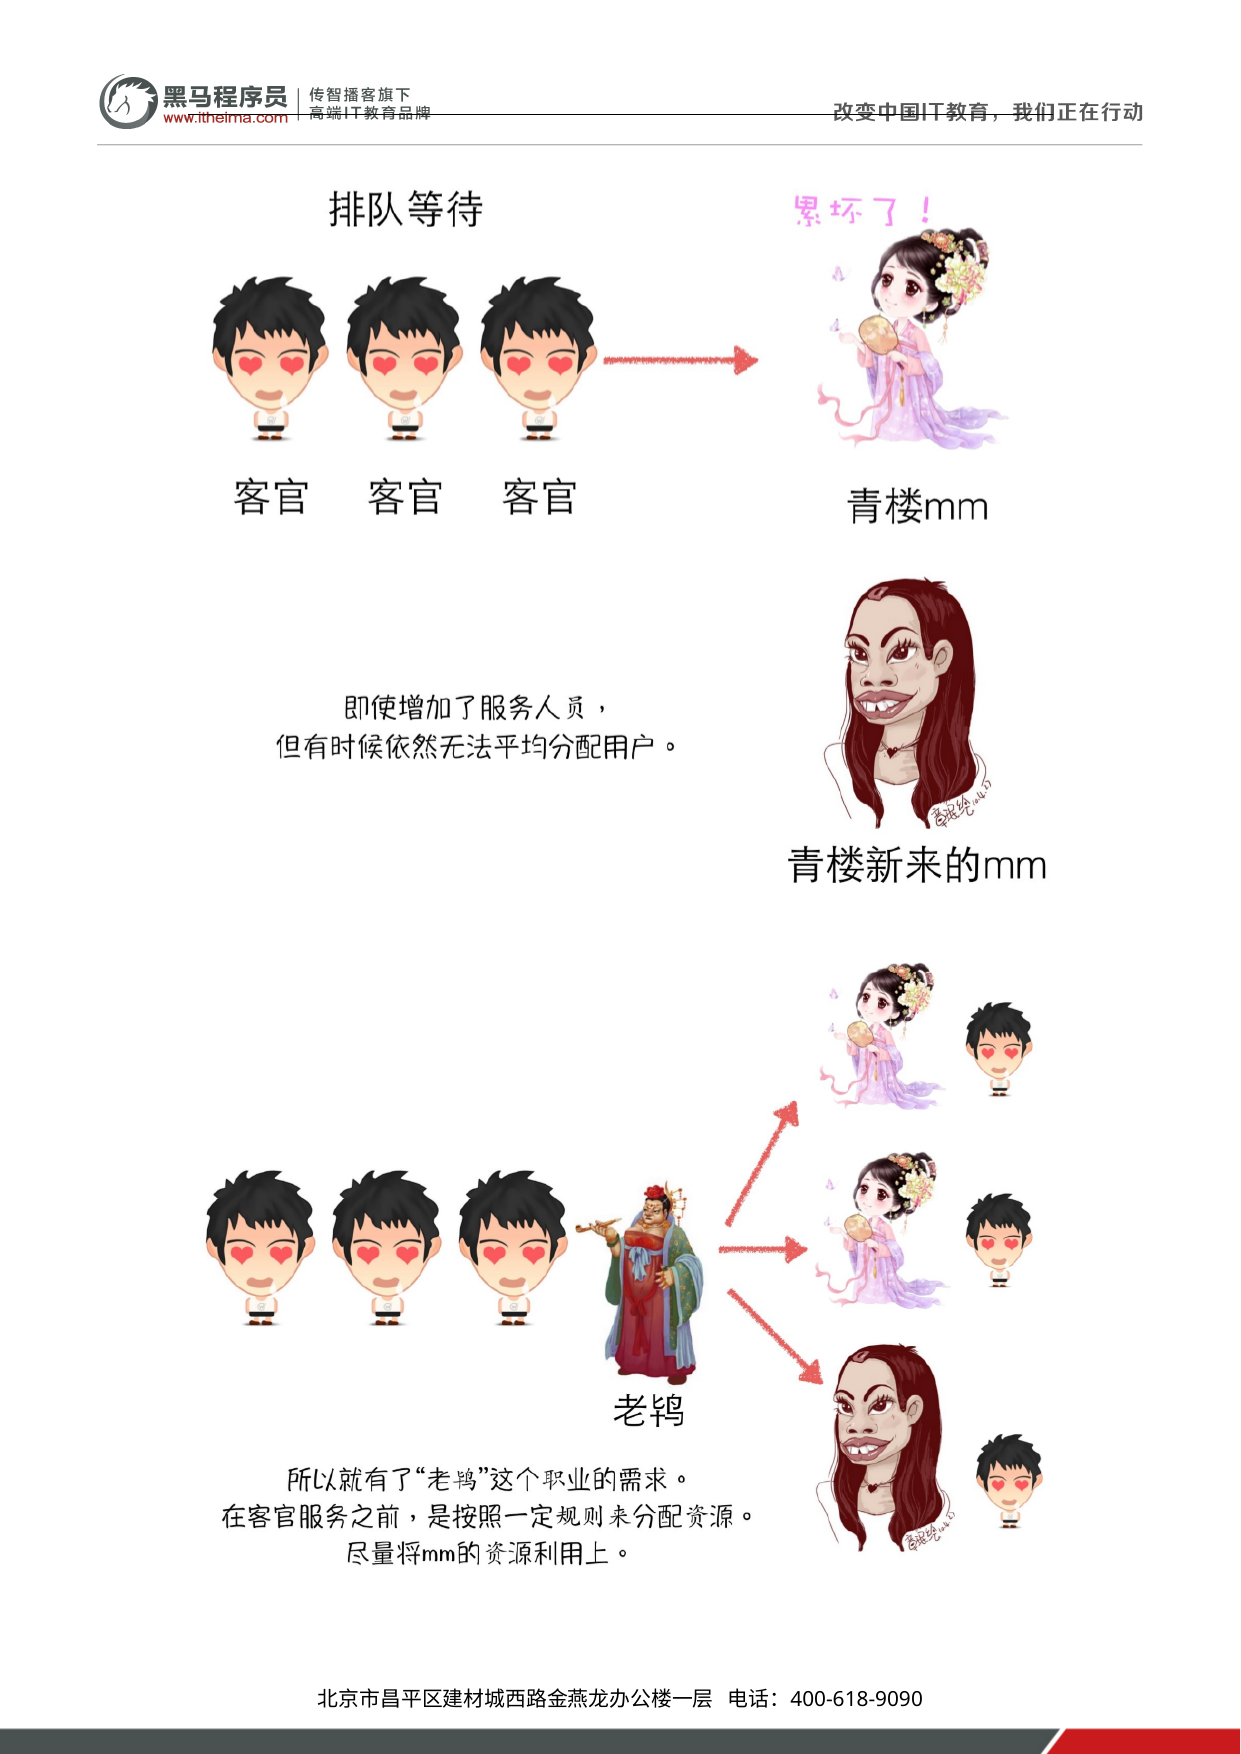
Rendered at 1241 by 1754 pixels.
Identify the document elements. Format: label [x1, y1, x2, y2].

picture [0, 1669, 1241, 1754]
picture [0, 3, 1241, 153]
picture [187, 174, 1054, 897]
picture [187, 953, 1052, 1581]
